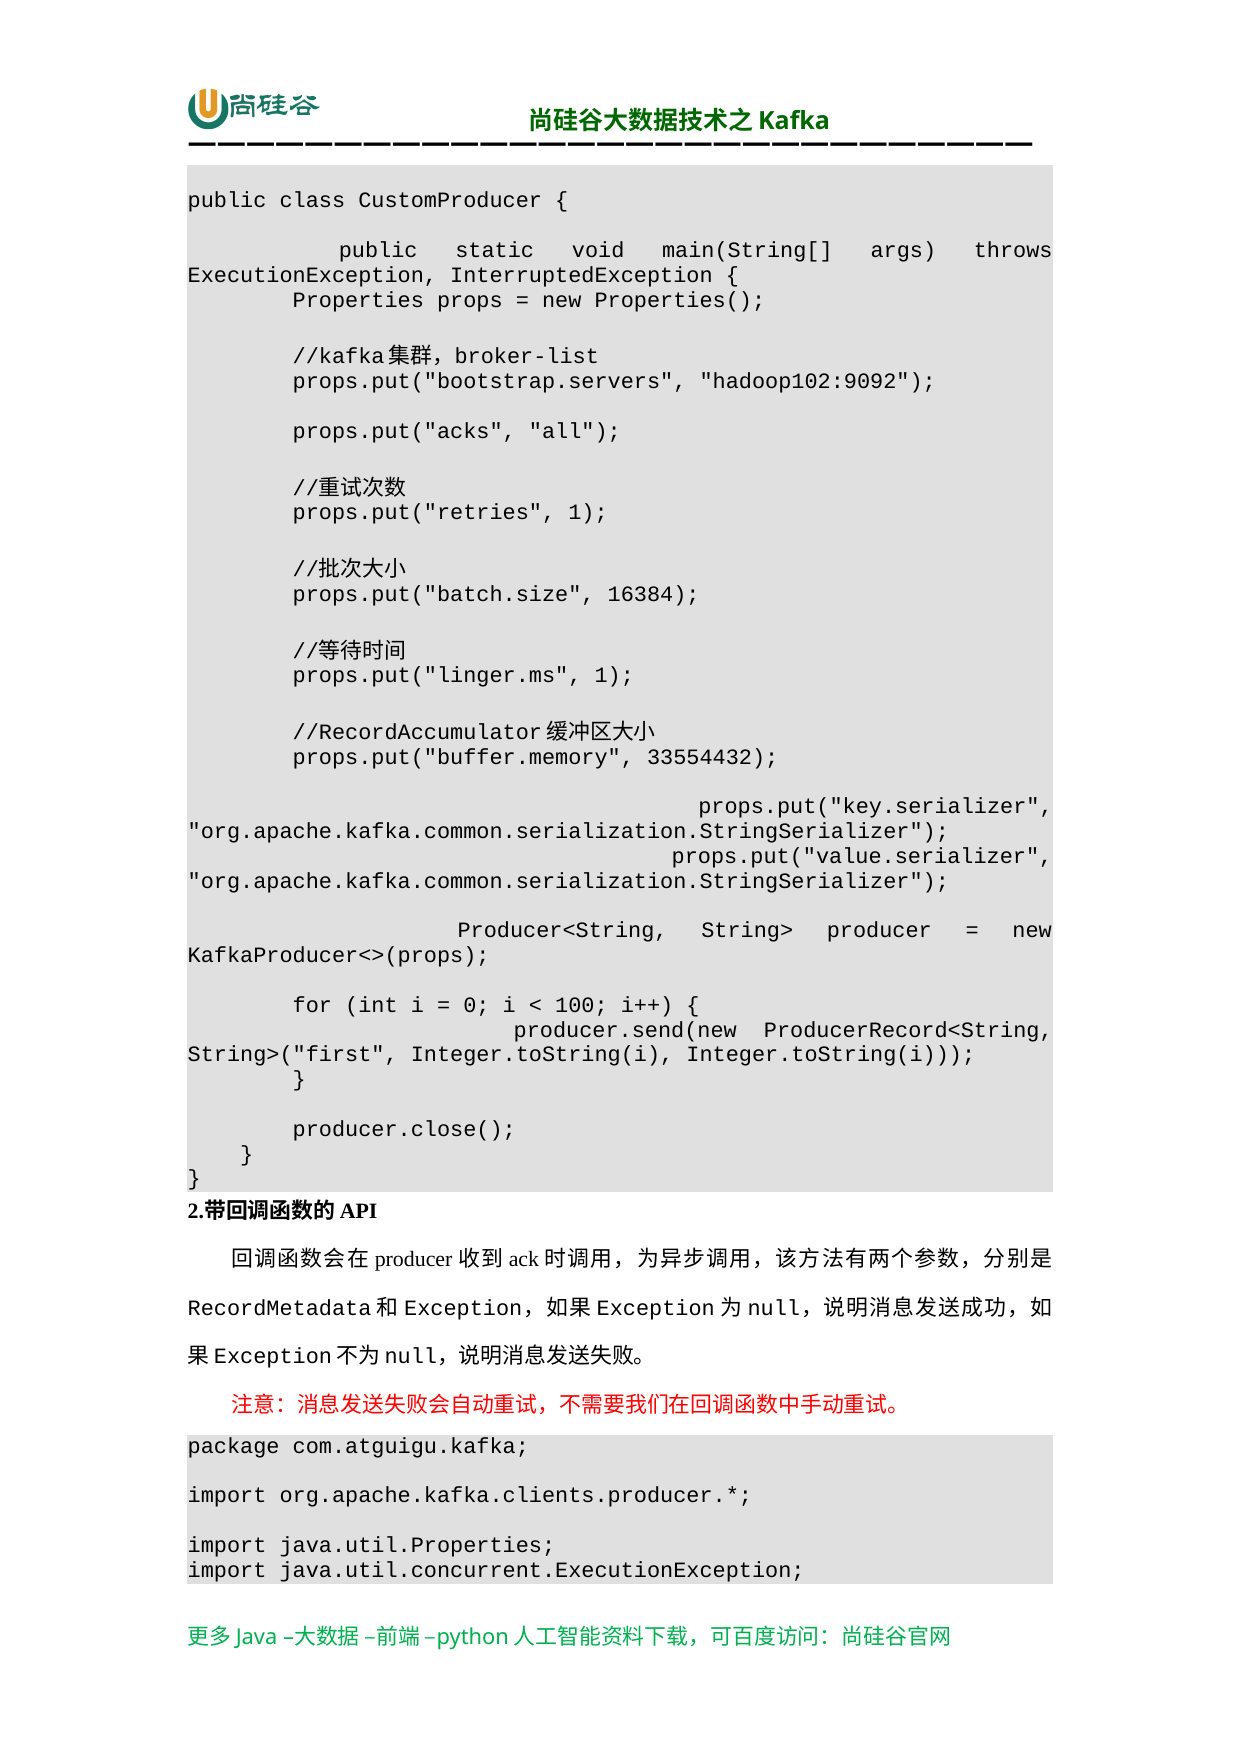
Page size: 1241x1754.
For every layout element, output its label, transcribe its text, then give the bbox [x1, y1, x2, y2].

text //RecordAccumulator缓冲区大小 [187, 714, 1053, 746]
text props.put("linger.ms", 1); [187, 664, 1053, 689]
text //等待时间 [187, 633, 1053, 664]
text public class CustomProducer { [187, 189, 1053, 214]
text Producer<String, String> producer = new KafkaProducer<>(props); [187, 920, 1053, 969]
text import java.util.Properties; [187, 1534, 1053, 1559]
text props.put("key.serializer", "org.apache.kafka.common.serialization.StringSerializer"); [187, 796, 1053, 845]
text } [187, 1068, 1053, 1093]
text props.put("acks", "all"); [187, 420, 1053, 445]
text package com.atguigu.kafka; [187, 1435, 1053, 1460]
text producer.close(); [187, 1118, 1053, 1143]
text //重试次数 [187, 469, 1053, 501]
text 回调函数会在producer收到ack时调用，为异步调用，该方法有两个参数，分别是RecordMetadata和Exception，如果Exception为null，说明消息发送成功，如果Exception不为null，说明消息发送失败。 [187, 1241, 1053, 1371]
text } [187, 1168, 1053, 1192]
text props.put("value.serializer", "org.apache.kafka.common.serialization.StringSerializer"); [187, 845, 1053, 895]
text props.put("retries", 1); [187, 501, 1053, 526]
text import org.apache.kafka.clients.producer.*; [187, 1484, 1053, 1509]
text import java.util.concurrent.ExecutionException; [187, 1559, 1053, 1584]
text producer.send(new ProducerRecord<String, String>("first", Integer.toString(i), Integer.toString(i))); [187, 1019, 1053, 1068]
text props.put("batch.size", 16384); [187, 583, 1053, 608]
text 注意：消息发送失败会自动重试，不需要我们在回调函数中手动重试。 [187, 1387, 1053, 1419]
text } [187, 1143, 1053, 1168]
text props.put("buffer.memory", 33554432); [187, 746, 1053, 771]
text 2.带回调函数的API [187, 1192, 1053, 1225]
text Properties props = new Properties(); [187, 289, 1053, 313]
text public static void main(String[] args) throws ExecutionException, InterruptedException { [187, 239, 1053, 289]
text //kafka集群，broker-list [187, 338, 1053, 370]
text //批次大小 [187, 551, 1053, 583]
text for (int i = 0; i < 100; i++) { [187, 994, 1053, 1019]
text props.put("bootstrap.servers", "hadoop102:9092"); [187, 370, 1053, 395]
